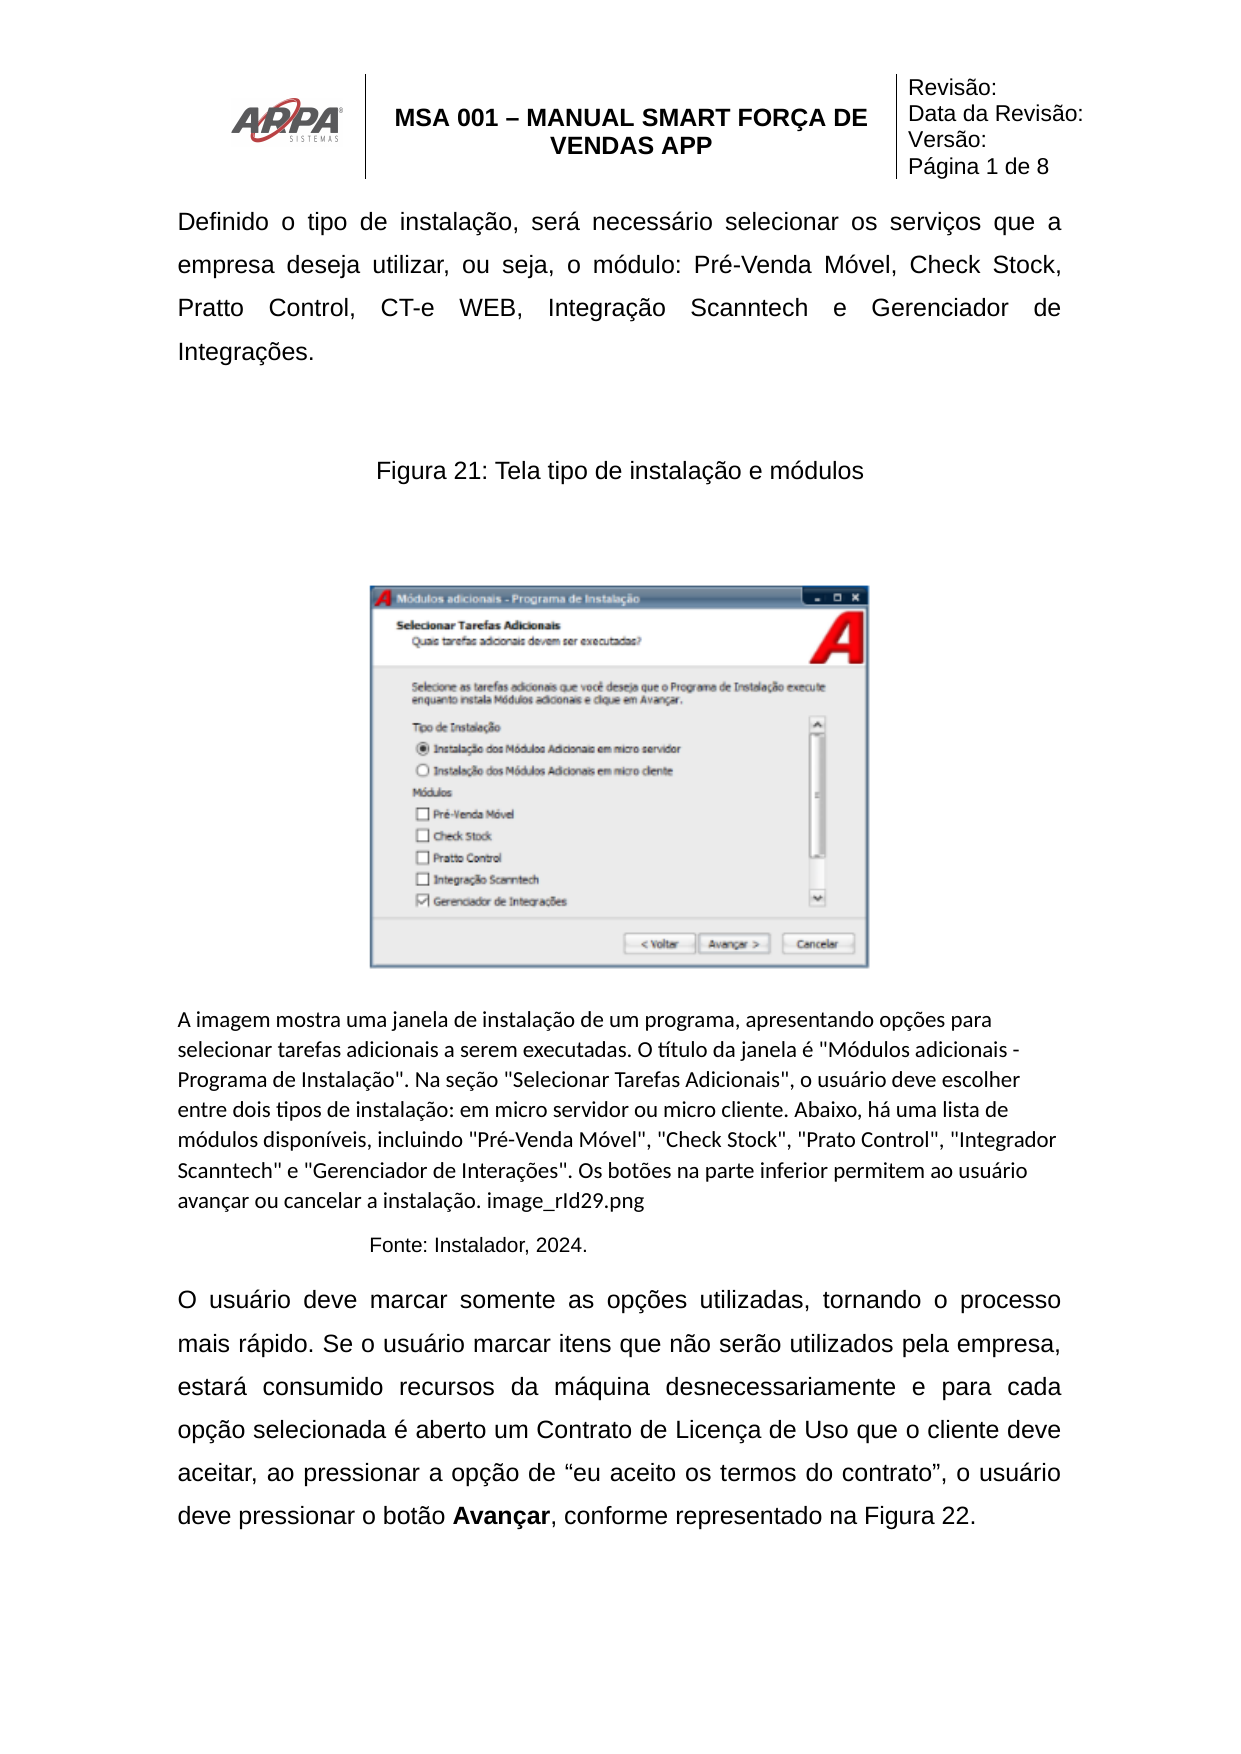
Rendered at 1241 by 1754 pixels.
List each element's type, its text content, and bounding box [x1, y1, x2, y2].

text Figura 21: Tela tipo de instalação e módulos [177, 456, 1063, 485]
text A imagem mostra uma janela de instalação de um programa, apresentando opções para selecionar tarefas adicionais a serem executadas. O título da janela é "Módulos adicionais - Programa de Instalação". Na seção "Selecionar Tarefas Adicionais", o usuário deve escolher entre dois tipos de instalação: em micro servidor ou micro cliente. Abaixo, há uma lista de módulos disponíveis, incluindo "Pré-Venda Móvel", "Check Stock", "Prato Control", "Integrador Scanntech" e "Gerenciador de Interações". Os botões na parte inferior permitem ao usuário avançar ou cancelar a instalação. image_rId29.png [177, 1005, 1063, 1214]
text Definido o tipo de instalação, será necessário selecionar os serviços que a empresa deseja utilizar, ou seja, o módulo: Pré-Venda Móvel, Check Stock, Pratto Control, CT-e WEB, Integração Scanntech e Gerenciador de Integrações. [177, 207, 1063, 365]
text O usuário deve marcar somente as opções utilizadas, tornando o processo mais rápido. Se o usuário marcar itens que não serão utilizados pela empresa, estará consumido recursos da máquina desnecessariamente e para cada opção selecionada é aberto um Contrato de Licença de Uso que o cliente deve aceitar, ao pressionar a opção de “eu aceito os termos do contrato”, o usuário deve pressionar o botão Avançar, conforme representado na Figura 22. [177, 1286, 1063, 1530]
text Fonte: Instalador, 2024. [369, 1233, 635, 1257]
picture [364, 575, 876, 975]
picture [231, 98, 343, 147]
